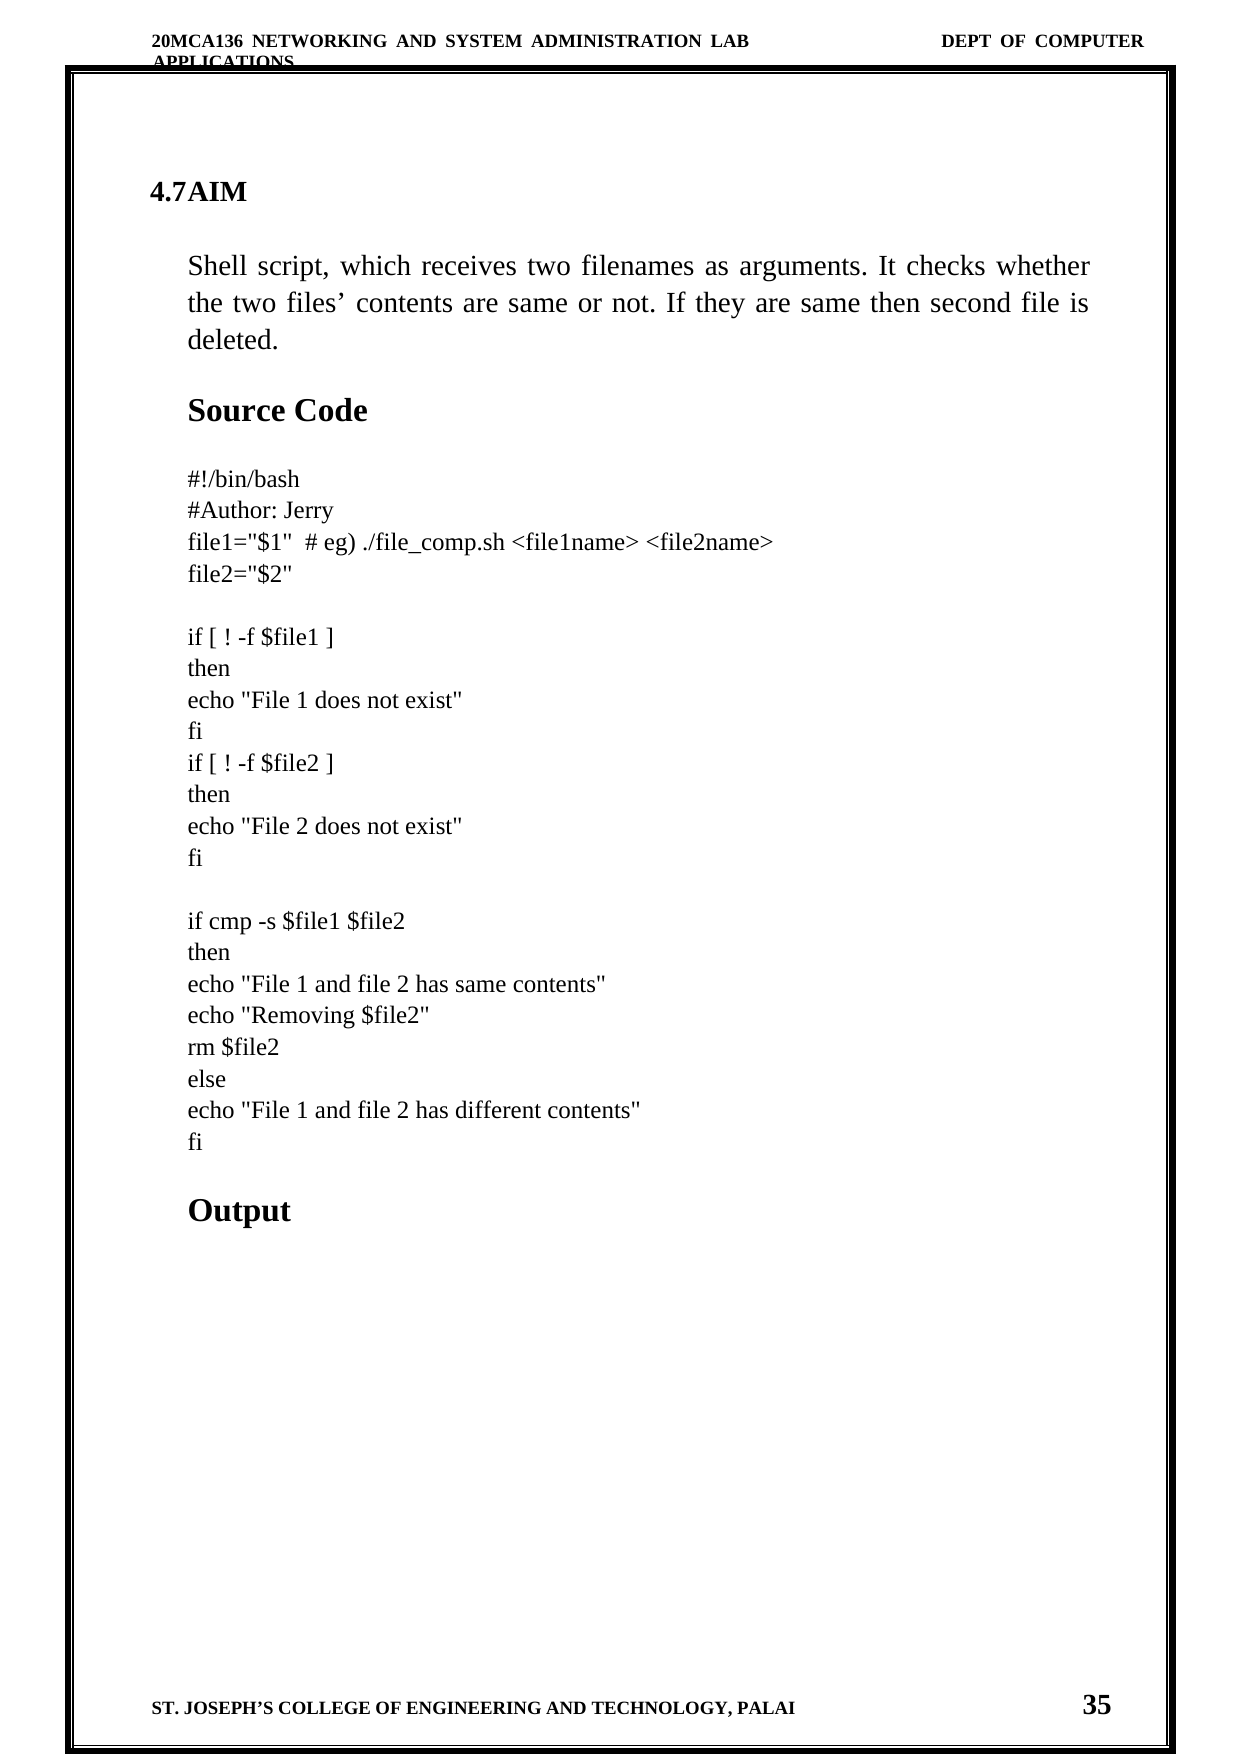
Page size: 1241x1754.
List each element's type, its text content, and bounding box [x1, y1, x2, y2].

list then [187, 653, 1091, 682]
list echo "File 1 does not exist" [187, 685, 1091, 714]
list Source Code [187, 390, 1091, 429]
list file2="$2" [187, 559, 1091, 587]
list if [ ! -f $file2 ] [187, 748, 1091, 777]
list echo "Removing $file2" [187, 1001, 1091, 1029]
list Shell script, which receives two filenames as arguments. It checks whether the two files’ contents are same or not. If they are same then second file is deleted. [187, 248, 1091, 355]
list fi [187, 716, 1091, 745]
list then [187, 779, 1091, 808]
list AIM [150, 174, 1091, 208]
list echo "File 2 does not exist" [187, 811, 1091, 840]
list then [187, 937, 1091, 966]
list fi [187, 843, 1091, 871]
list #!/bin/bash [187, 464, 1091, 493]
list rm $file2 [187, 1032, 1091, 1061]
list #Author: Jerry [187, 496, 1091, 524]
list if cmp -s $file1 $file2 [187, 906, 1091, 934]
list fi [187, 1127, 1091, 1156]
list echo "File 1 and file 2 has different contents" [187, 1095, 1091, 1124]
list Output [187, 1190, 1091, 1228]
list file1="$1" # eg) ./file_comp.sh <file1name> <file2name> [187, 527, 1091, 556]
list else [187, 1064, 1091, 1092]
list if [ ! -f $file1 ] [187, 622, 1091, 651]
list echo "File 1 and file 2 has same contents" [187, 969, 1091, 998]
